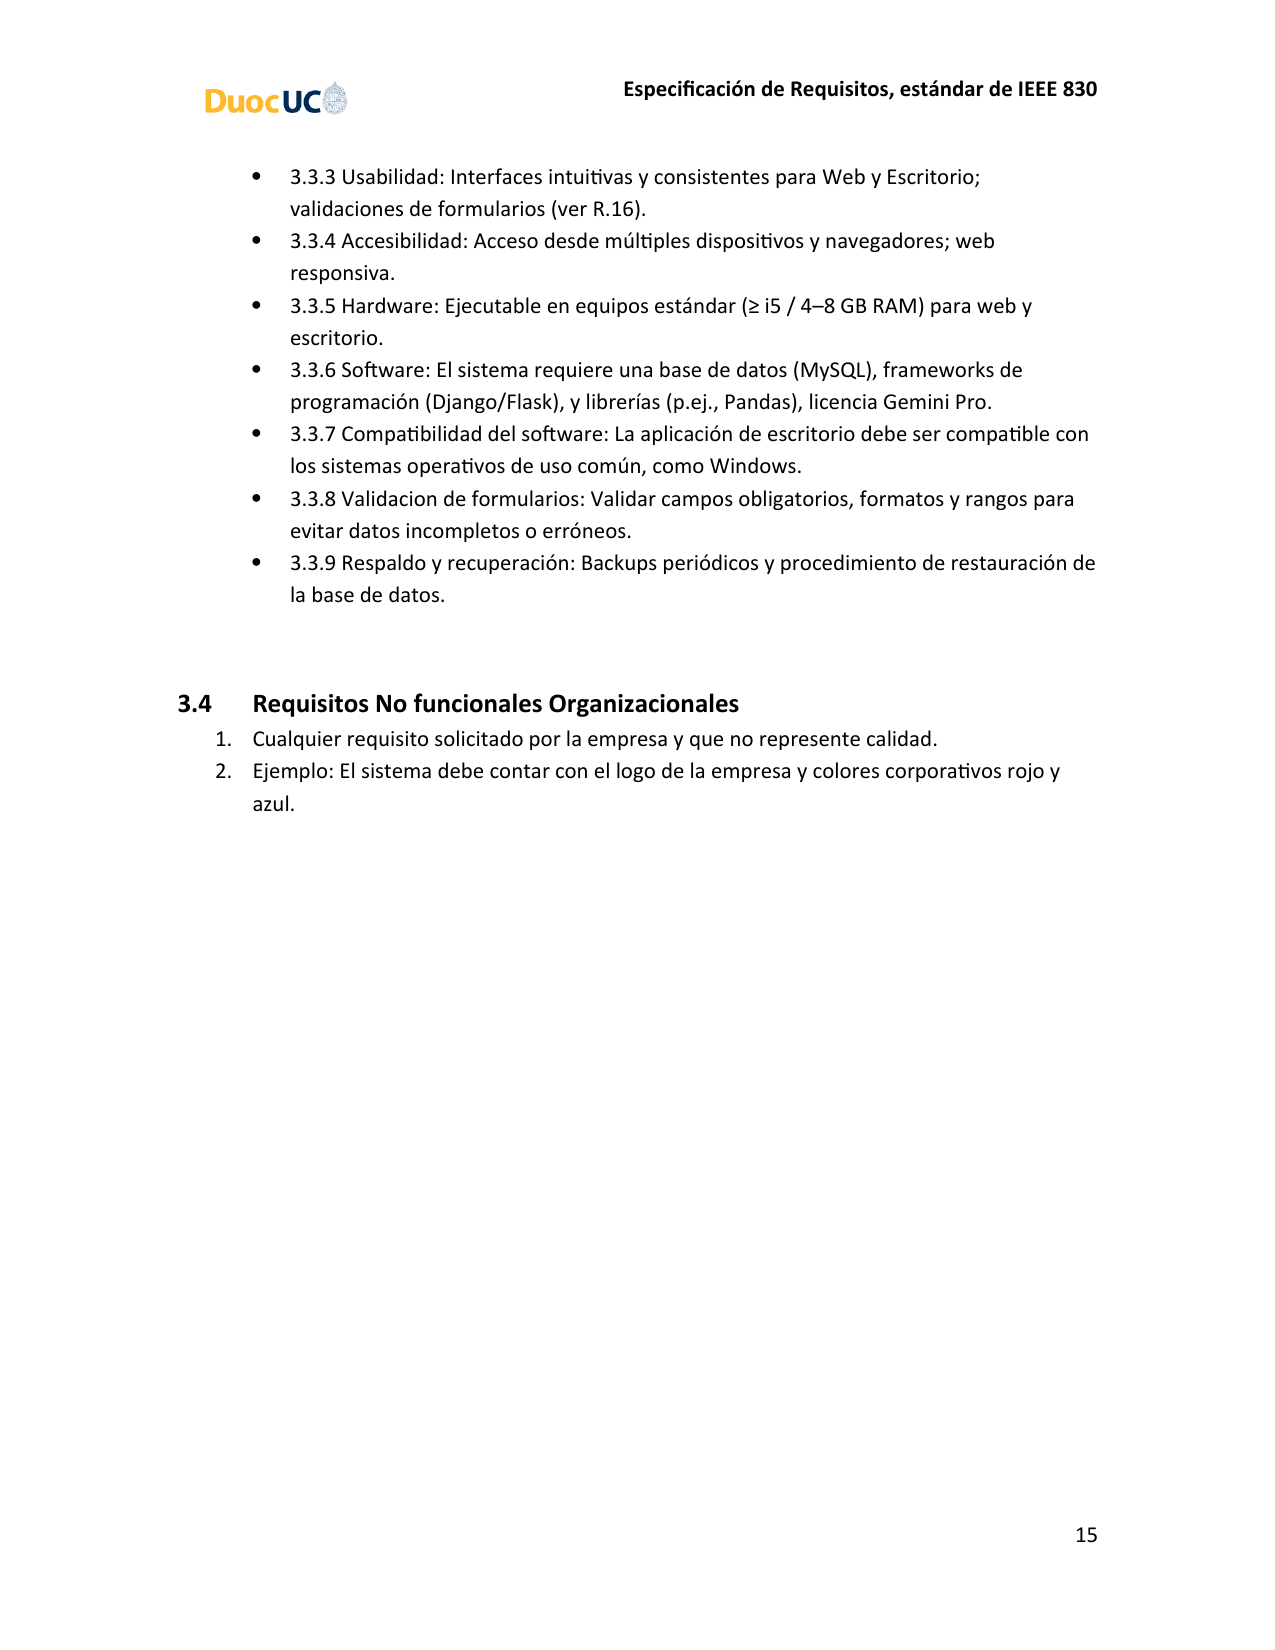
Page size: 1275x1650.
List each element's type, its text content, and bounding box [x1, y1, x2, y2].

list 3.3.4 Accesibilidad: Acceso desde múltiples dispositivos y navegadores; web responsiva. [252, 226, 1098, 287]
list 3.3.7 Compatibilidad del software: La aplicación de escritorio debe ser compatible con los sistemas operativos de uso común, como Windows. [252, 419, 1098, 480]
picture [198, 78, 352, 117]
list Ejemplo: El sistema debe contar con el logo de la empresa y colores corporativos rojo y azul. [215, 757, 1098, 817]
list 3.3.6 Software: El sistema requiere una base de datos (MySQL), frameworks de programación (Django/Flask), y librerías (p.ej., Pandas), licencia Gemini Pro. [252, 355, 1098, 415]
list 3.3.5 Hardware: Ejecutable en equipos estándar (≥ i5 / 4–8 GB RAM) para web y escritorio. [252, 291, 1098, 351]
list 3.3.8 Validacion de formularios: Validar campos obligatorios, formatos y rangos para evitar datos incompletos o erróneos. [252, 484, 1098, 544]
list 3.3.9 Respaldo y recuperación: Backups periódicos y procedimiento de restauración de la base de datos. [252, 548, 1098, 608]
list 3.3.3 Usabilidad: Interfaces intuitivas y consistentes para Web y Escritorio; validaciones de formularios (ver R.16). [252, 162, 1098, 222]
list Cualquier requisito solicitado por la empresa y que no represente calidad. [215, 724, 1098, 752]
subtitle 3.4 Requisitos No funcionales Organizacionales [177, 686, 1098, 719]
